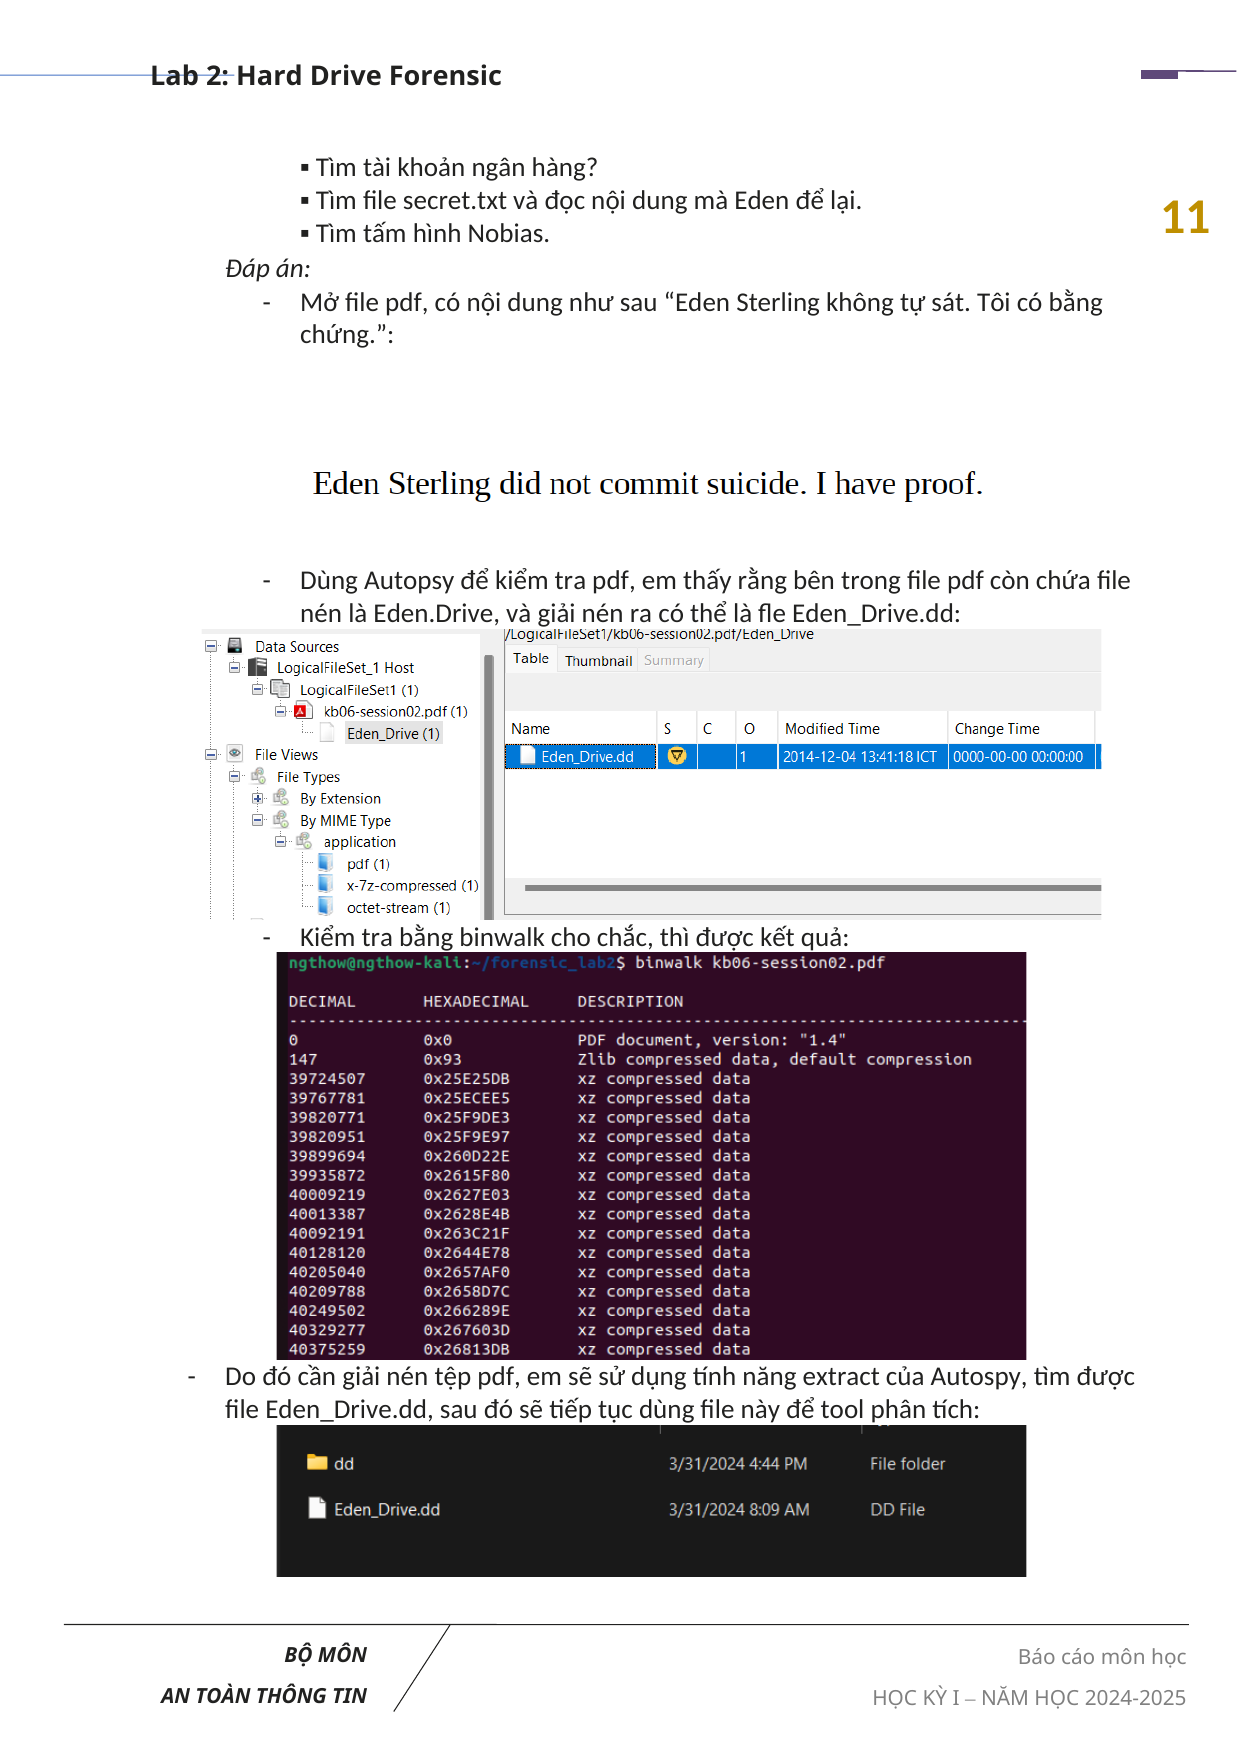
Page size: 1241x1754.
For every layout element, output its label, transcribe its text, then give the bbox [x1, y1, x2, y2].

list Kiểm tra bằng binwalk cho chắc, thì được kết quả: [262, 920, 1153, 953]
text ▪ Tìm file secret.txt và đọc nội dung mà Eden để lại. [225, 183, 1153, 216]
list Dùng Autopsy để kiểm tra pdf, em thấy rằng bên trong file pdf còn chứa file nén là Eden.Drive, và giải nén ra có thể là fle Eden_Drive.dd: [262, 563, 1153, 629]
text ▪ Tìm tài khoản ngân hàng? [225, 150, 1153, 183]
text ▪ Tìm tấm hình Nobias. [225, 216, 1153, 249]
text Đáp án: [225, 252, 1153, 285]
list Do đó cần giải nén tệp pdf, em sẽ sử dụng tính năng extract của Autospy, tìm được file Eden_Drive.dd, sau đó sẽ tiếp tục dùng file này để tool phân tích: [187, 1359, 1153, 1425]
list Mở file pdf, có nội dung như sau “Eden Sterling không tự sát. Tôi có bằng chứng.”: [262, 285, 1153, 351]
